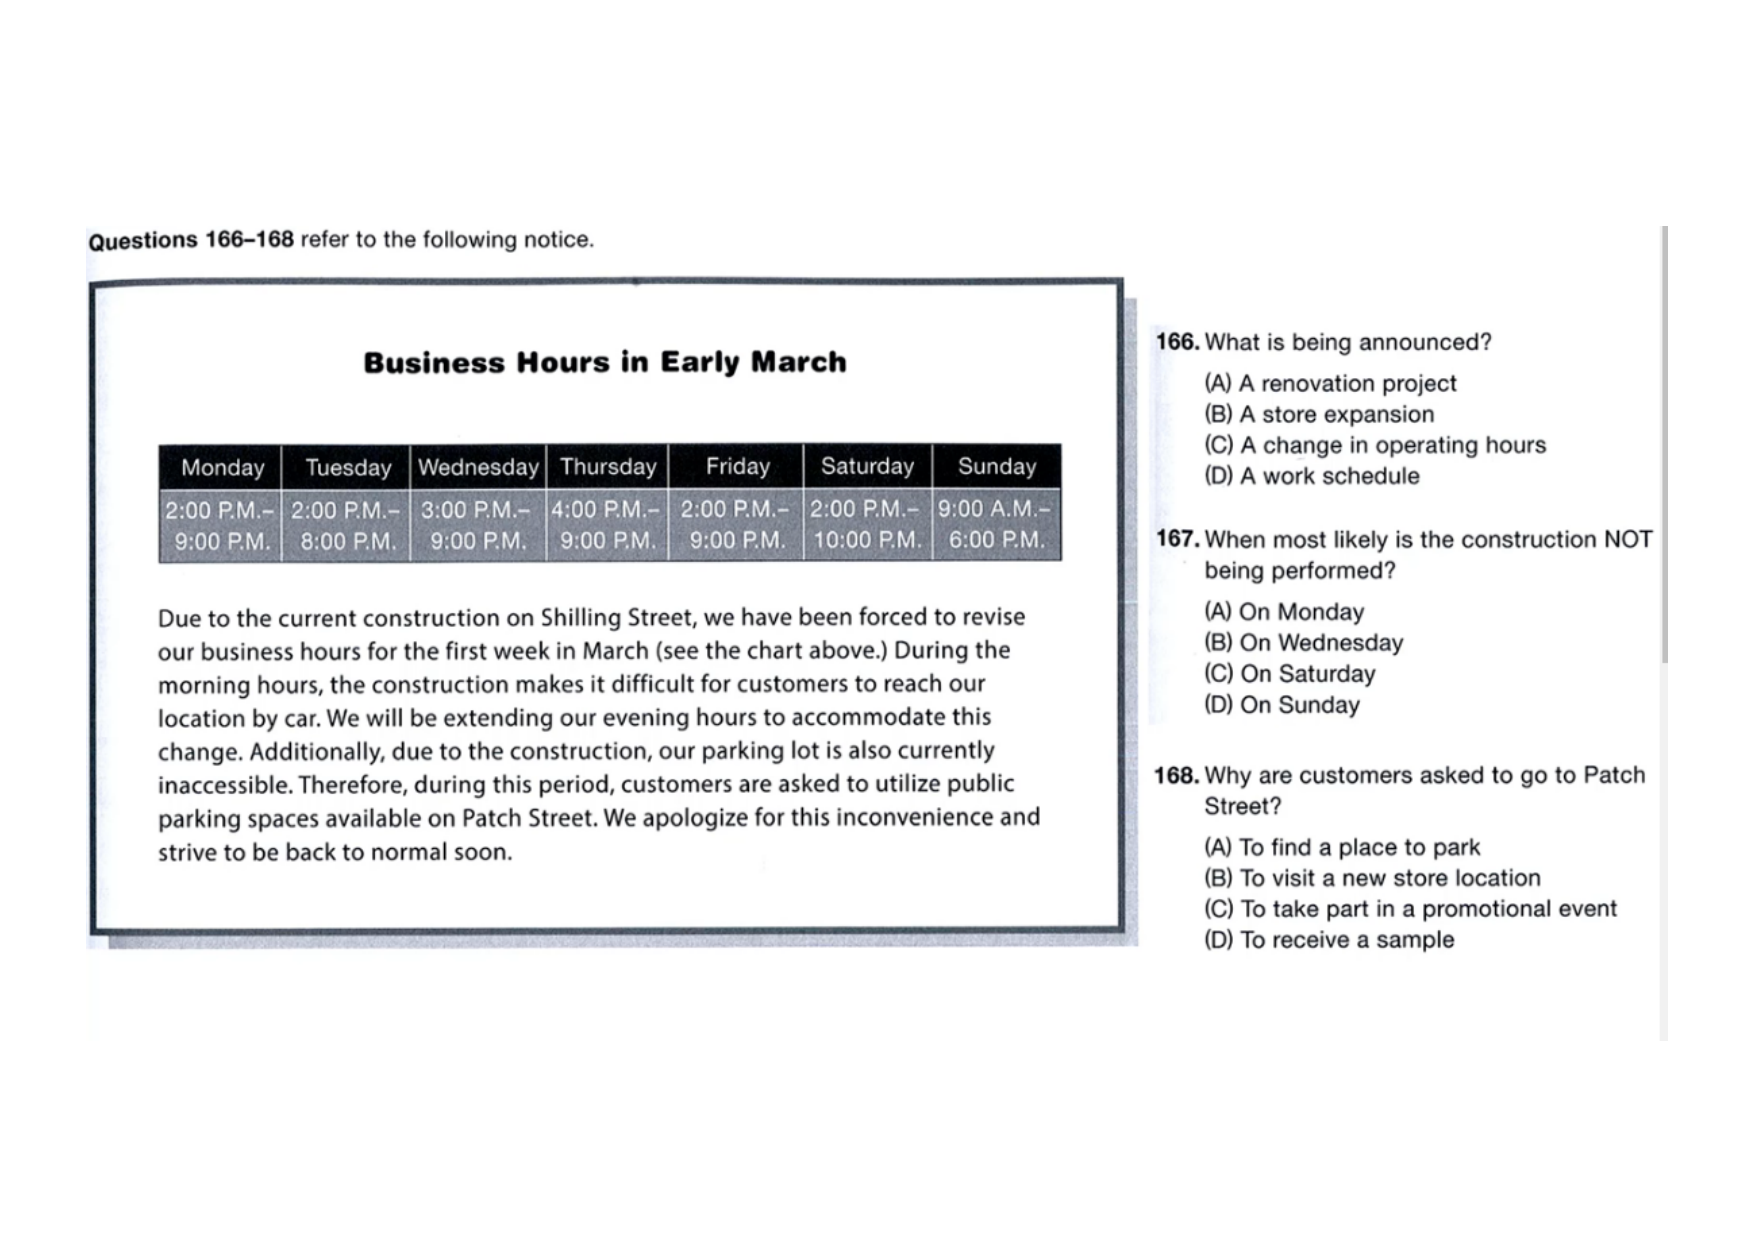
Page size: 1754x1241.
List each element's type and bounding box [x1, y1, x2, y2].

picture [86, 226, 1668, 1041]
